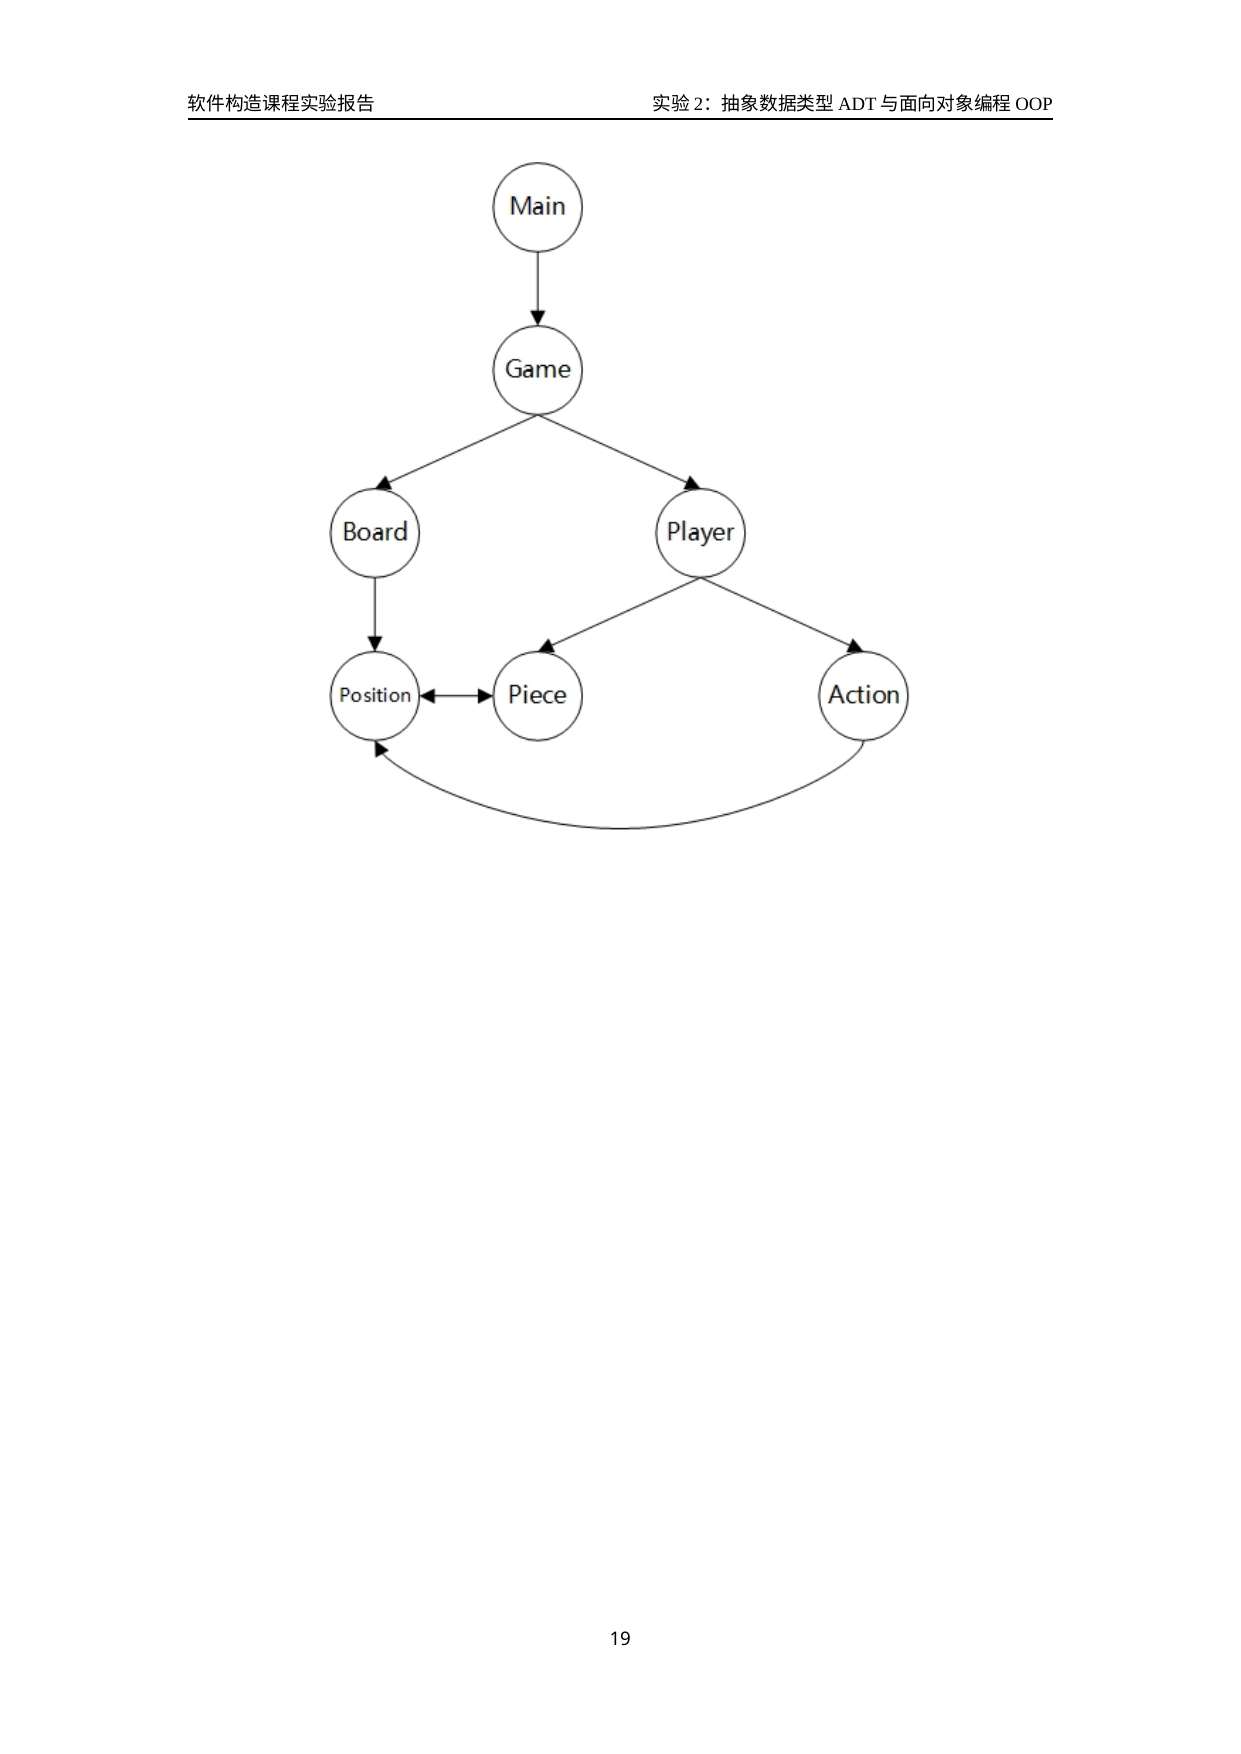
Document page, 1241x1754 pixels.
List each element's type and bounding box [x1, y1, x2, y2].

picture [328, 162, 913, 831]
